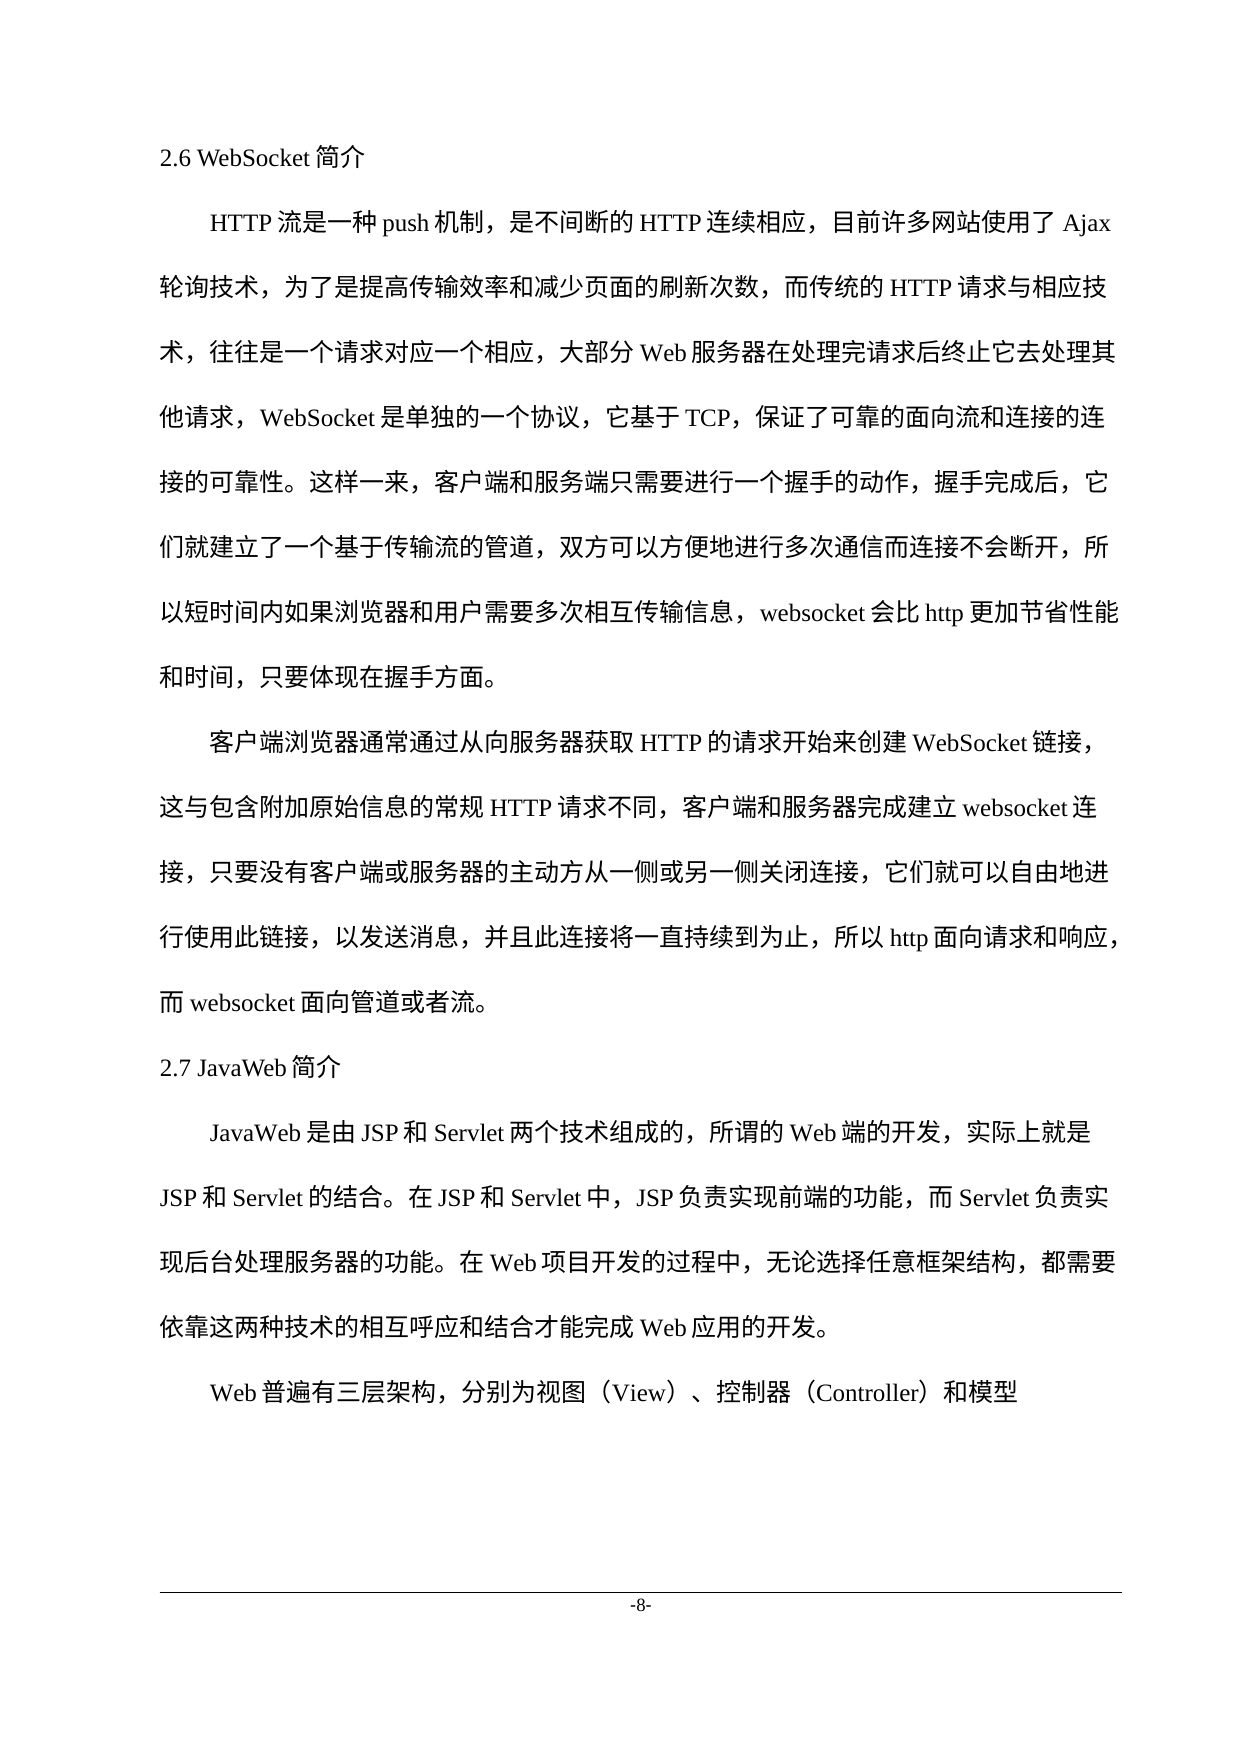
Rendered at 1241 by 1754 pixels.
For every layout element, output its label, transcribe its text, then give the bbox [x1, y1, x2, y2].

text HTTP流是一种push机制，是不间断的HTTP连续相应，目前许多网站使用了 Ajax 轮询技术，为了是提高传输效率和减少页面的刷新次数，而传统的HTTP请求与相应技术，往往是一个请求对应一个相应，大部分Web服务器在处理完请求后终止它去处理其他请求，WebSocket是单独的一个协议，它基于TCP，保证了可靠的面向流和连接的连接的可靠性。这样一来，客户端和服务端只需要进行一个握手的动作，握手完成后，它们就建立了一个基于传输流的管道，双方可以方便地进行多次通信而连接不会断开，所以短时间内如果浏览器和用户需要多次相互传输信息，websocket会比http更加节省性能和时间，只要体现在握手方面。 [159, 188, 1122, 708]
subtitle 2.7 JavaWeb简介 [159, 1033, 1122, 1098]
text Web普遍有三层架构，分别为视图（View）、控制器（Controller）和模型 [159, 1358, 1122, 1423]
text 客户端浏览器通常通过从向服务器获取HTTP的请求开始来创建WebSocket链接，这与包含附加原始信息的常规HTTP请求不同，客户端和服务器完成建立websocket连接，只要没有客户端或服务器的主动方从一侧或另一侧关闭连接，它们就可以自由地进行使用此链接，以发送消息，并且此连接将一直持续到为止，所以http面向请求和响应，而websocket面向管道或者流。 [159, 708, 1122, 1033]
text JavaWeb是由JSP和Servlet两个技术组成的，所谓的Web端的开发，实际上就是JSP和Servlet的结合。在JSP和Servlet中，JSP负责实现前端的功能，而Servlet负责实现后台处理服务器的功能。在Web项目开发的过程中，无论选择任意框架结构，都需要依靠这两种技术的相互呼应和结合才能完成Web应用的开发。 [159, 1098, 1122, 1358]
subtitle 2.6 WebSocket简介 [159, 123, 1122, 188]
